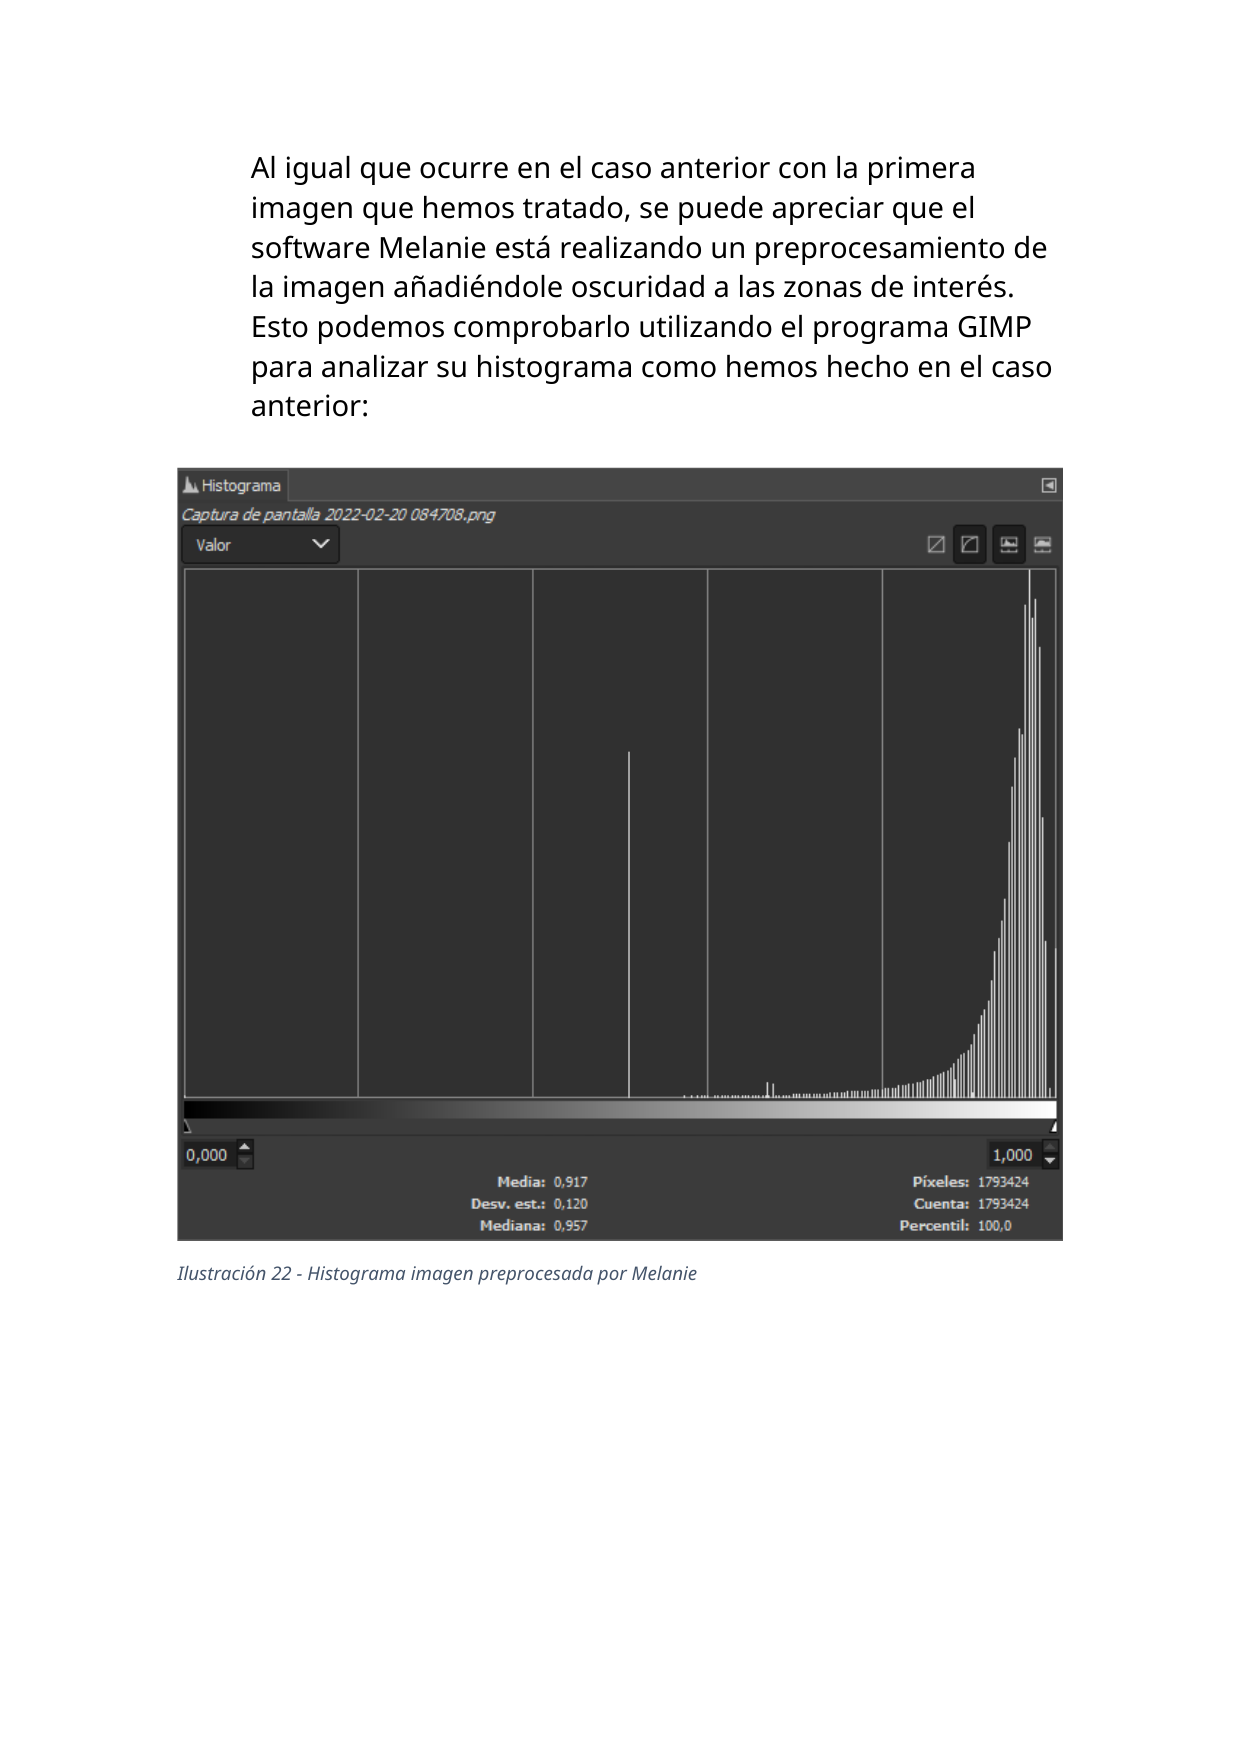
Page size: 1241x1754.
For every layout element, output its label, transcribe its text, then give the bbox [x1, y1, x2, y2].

text Al igual que ocurre en el caso anterior con la primera imagen que hemos tratado, se puede apreciar que el software Melanie está realizando un preprocesamiento de la imagen añadiéndole oscuridad a las zonas de interés. Esto podemos comprobarlo utilizando el programa GIMP para analizar su histograma como hemos hecho en el caso anterior: [251, 148, 1063, 425]
picture [177, 465, 1063, 1241]
